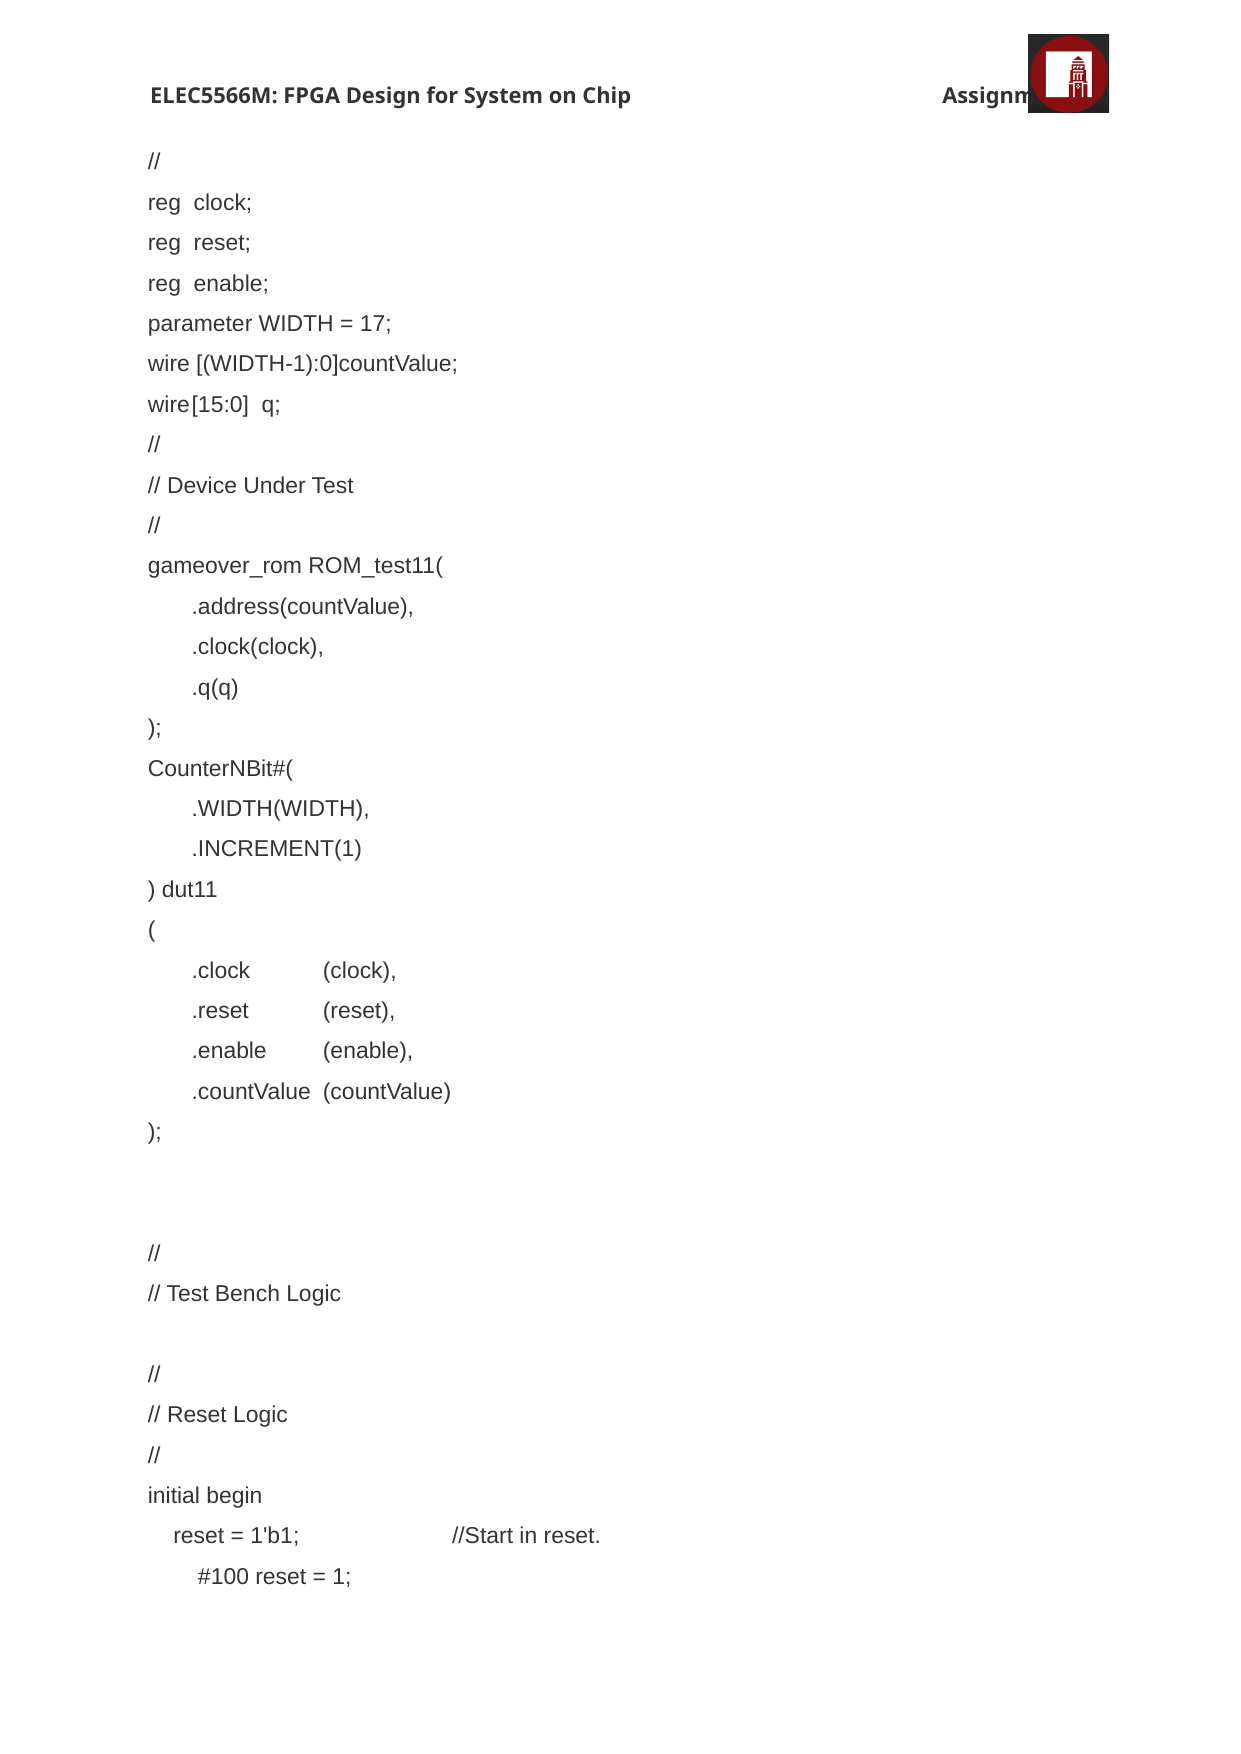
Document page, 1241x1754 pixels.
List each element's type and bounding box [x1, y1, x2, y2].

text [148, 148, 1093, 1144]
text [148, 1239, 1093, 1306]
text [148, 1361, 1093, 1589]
picture [1027, 34, 1109, 113]
